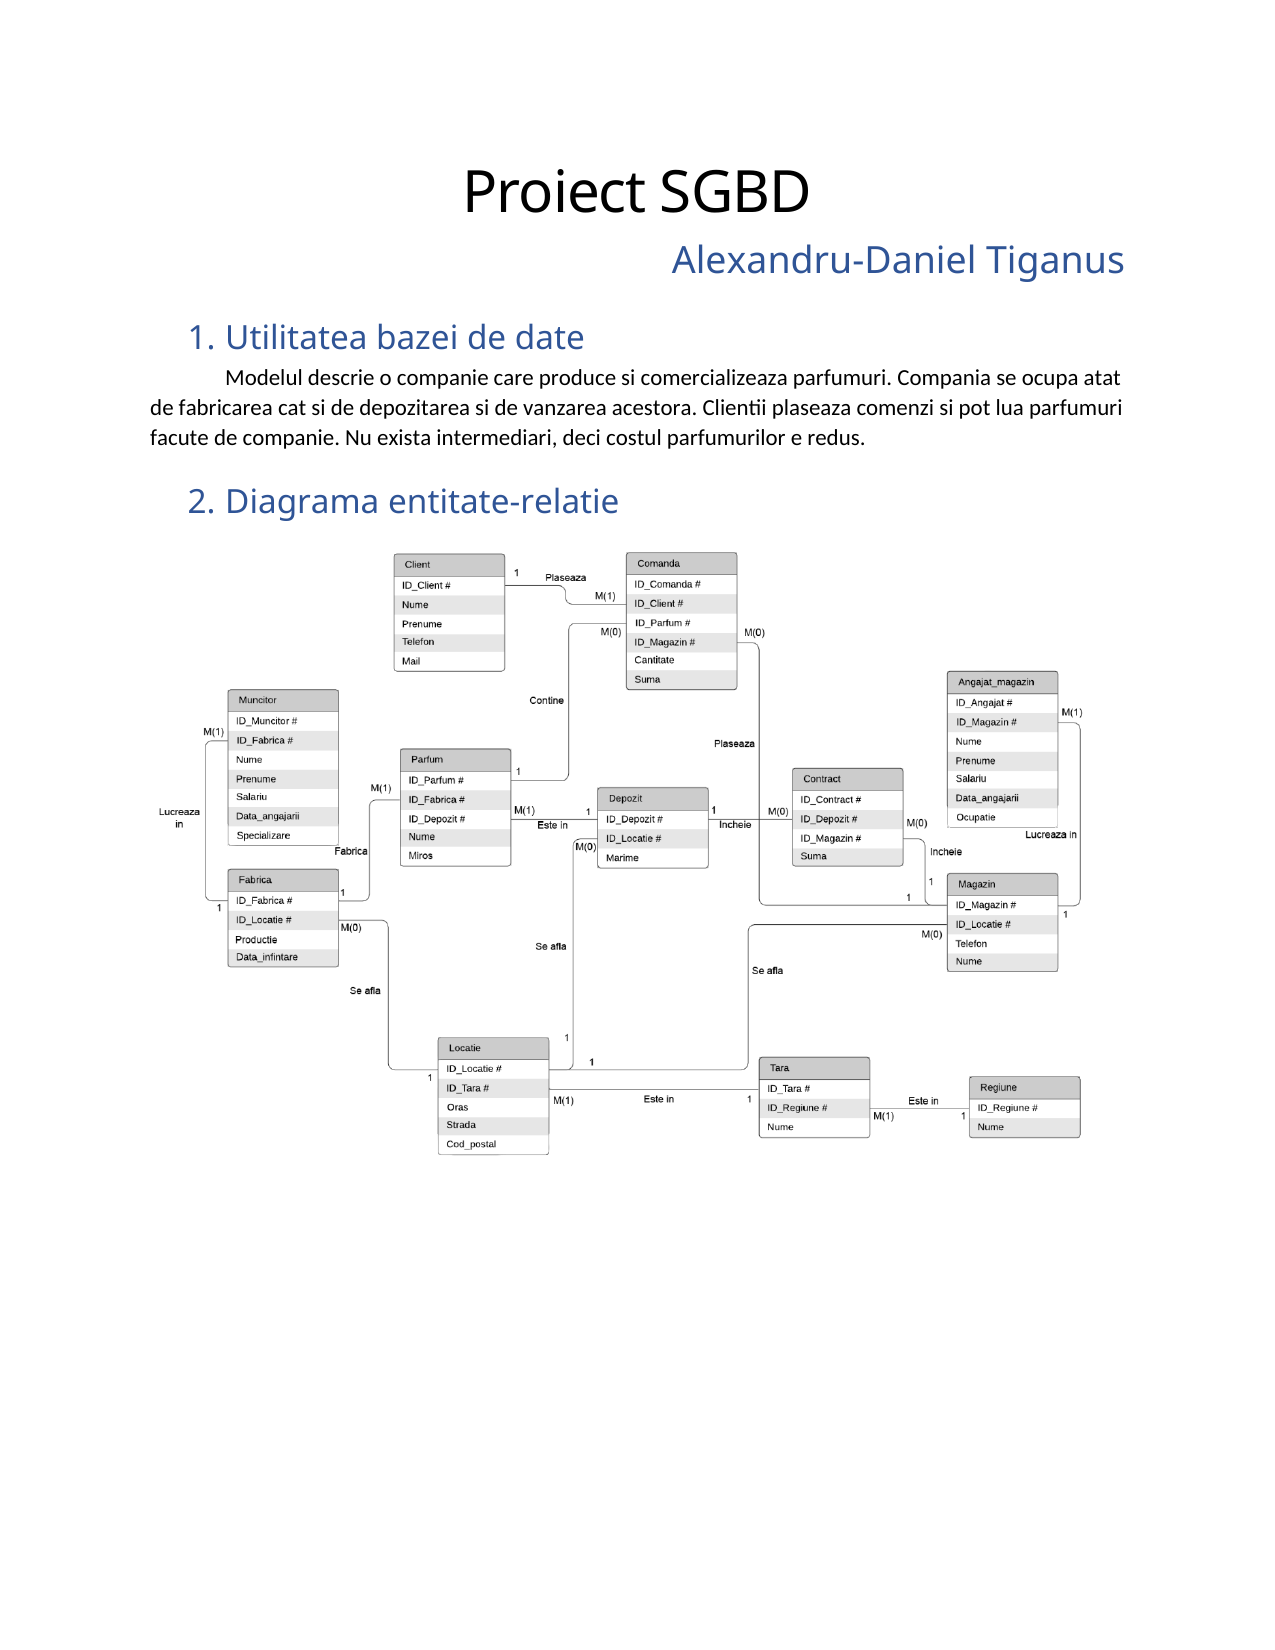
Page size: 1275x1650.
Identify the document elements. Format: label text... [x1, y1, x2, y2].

picture [150, 527, 1124, 1280]
subtitle Utilitatea bazei de date [187, 314, 1125, 359]
text Modelul descrie o companie care produce si comercializeaza parfumuri. Compania se ocupa atat de fabricarea cat si de depozitarea si de vanzarea acestora. Clientii plaseaza comenzi si pot lua parfumuri facute de companie. Nu exista intermediari, deci costul parfumurilor e redus. [150, 363, 1125, 451]
subtitle Diagrama entitate-relatie [187, 478, 1125, 524]
title Proiect SGBD [150, 150, 1125, 229]
subtitle Alexandru-Daniel Tiganus [150, 234, 1125, 285]
